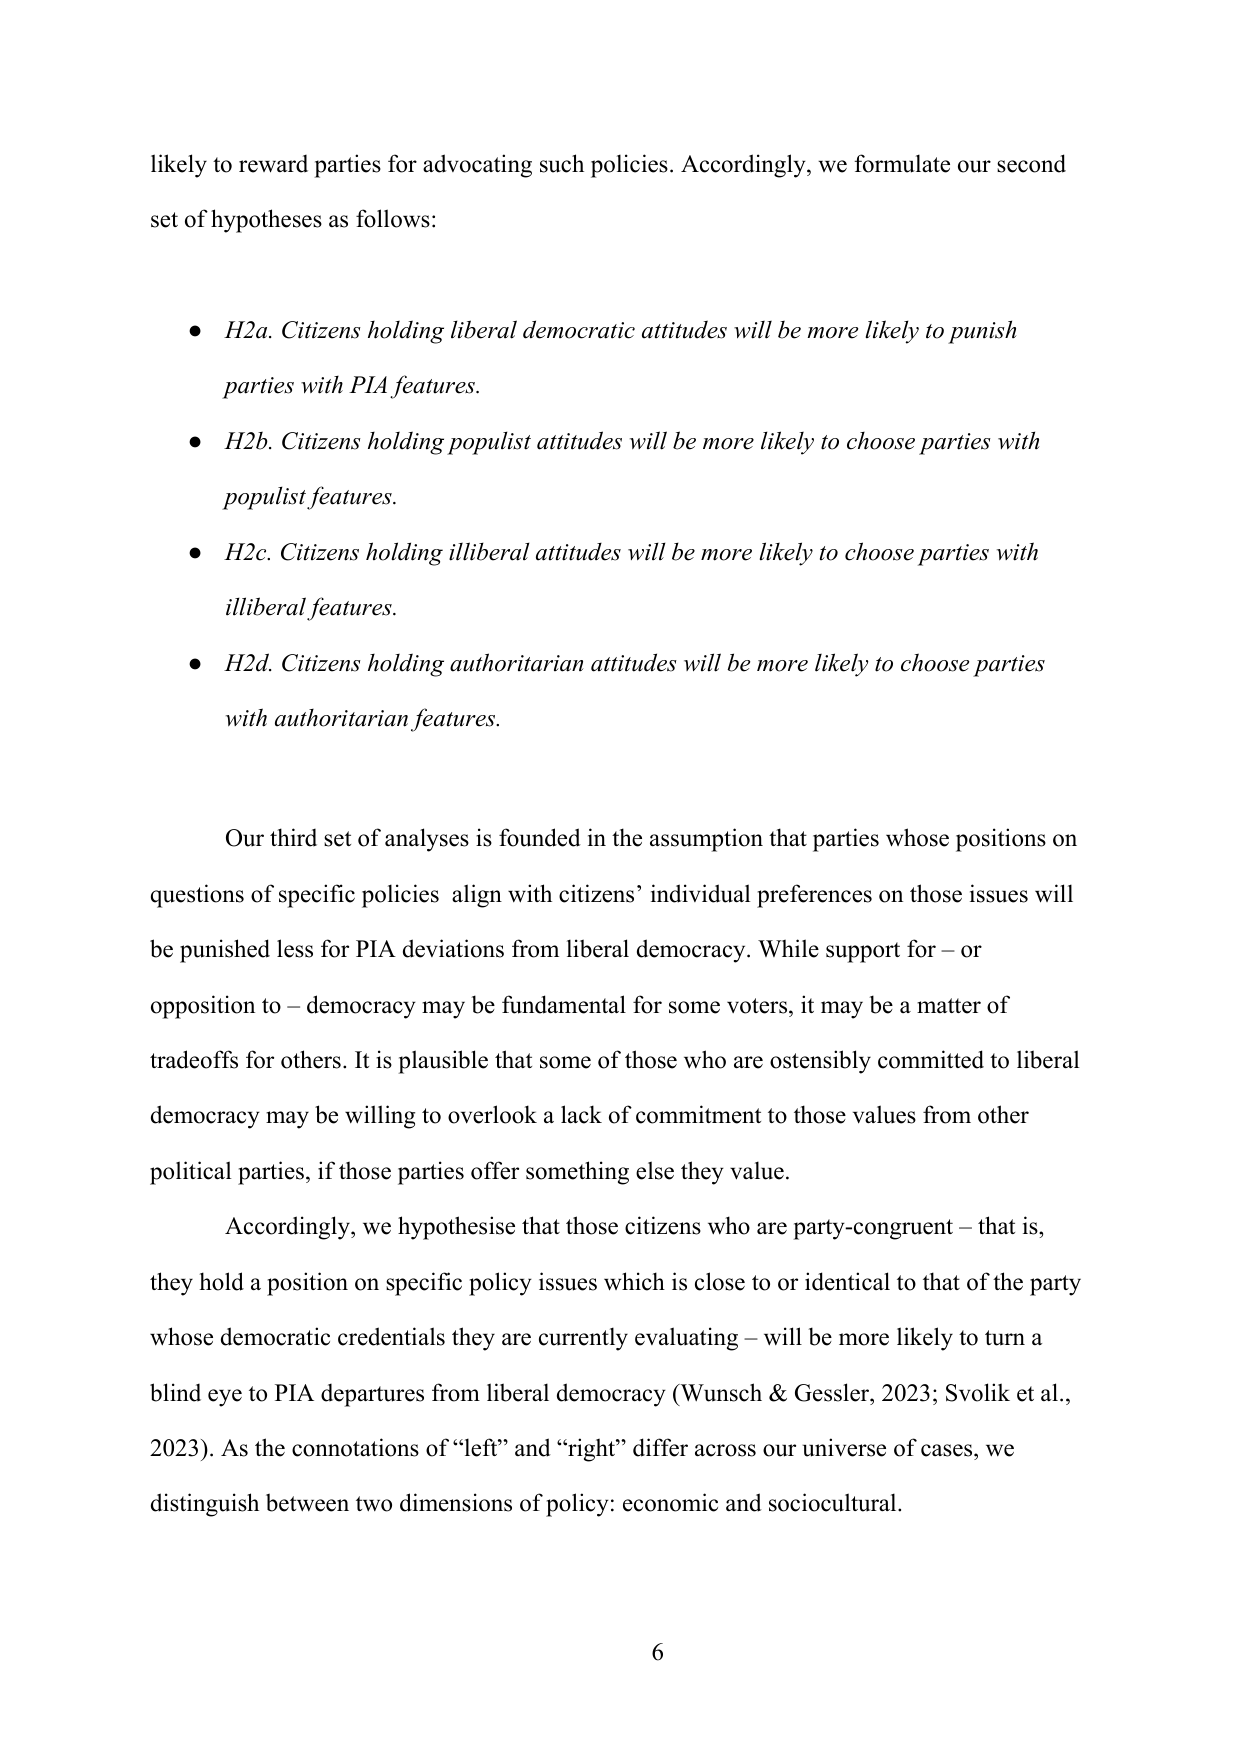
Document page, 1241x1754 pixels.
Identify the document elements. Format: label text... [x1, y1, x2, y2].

list H2a. Citizens holding liberal democratic attitudes will be more likely to punish parties with PIA features. [187, 316, 1090, 399]
list H2c. Citizens holding illiberal attitudes will be more likely to choose parties with illiberal features. [187, 538, 1090, 621]
list H2b. Citizens holding populist attitudes will be more likely to choose parties with populist features. [187, 427, 1090, 510]
text Our third set of analyses is founded in the assumption that parties whose positions on questions of specific policies align with citizens’ individual preferences on those issues will be punished less for PIA deviations from liberal democracy. While support for – or opposition to – democracy may be fundamental for some voters, it may be a matter of tradeoffs for others. It is plausible that some of those who are ostensibly committed to liberal democracy may be willing to overlook a lack of commitment to those values from other political parties, if those parties offer something else they value. [150, 824, 1090, 1185]
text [150, 150, 1090, 233]
list H2d. Citizens holding authoritarian attitudes will be more likely to choose parties with authoritarian features. [187, 649, 1090, 732]
text Accordingly, we hypothesise that those citizens who are party-congruent – that is, they hold a position on specific policy issues which is close to or identical to that of the party whose democratic credentials they are currently evaluating – will be more likely to turn a blind eye to PIA departures from liberal democracy (Wunsch & Gessler, 2023; Svolik et al., 2023). As the connotations of “left” and “right” differ across our universe of cases, we distinguish between two dimensions of policy: economic and sociocultural. [150, 1212, 1090, 1517]
